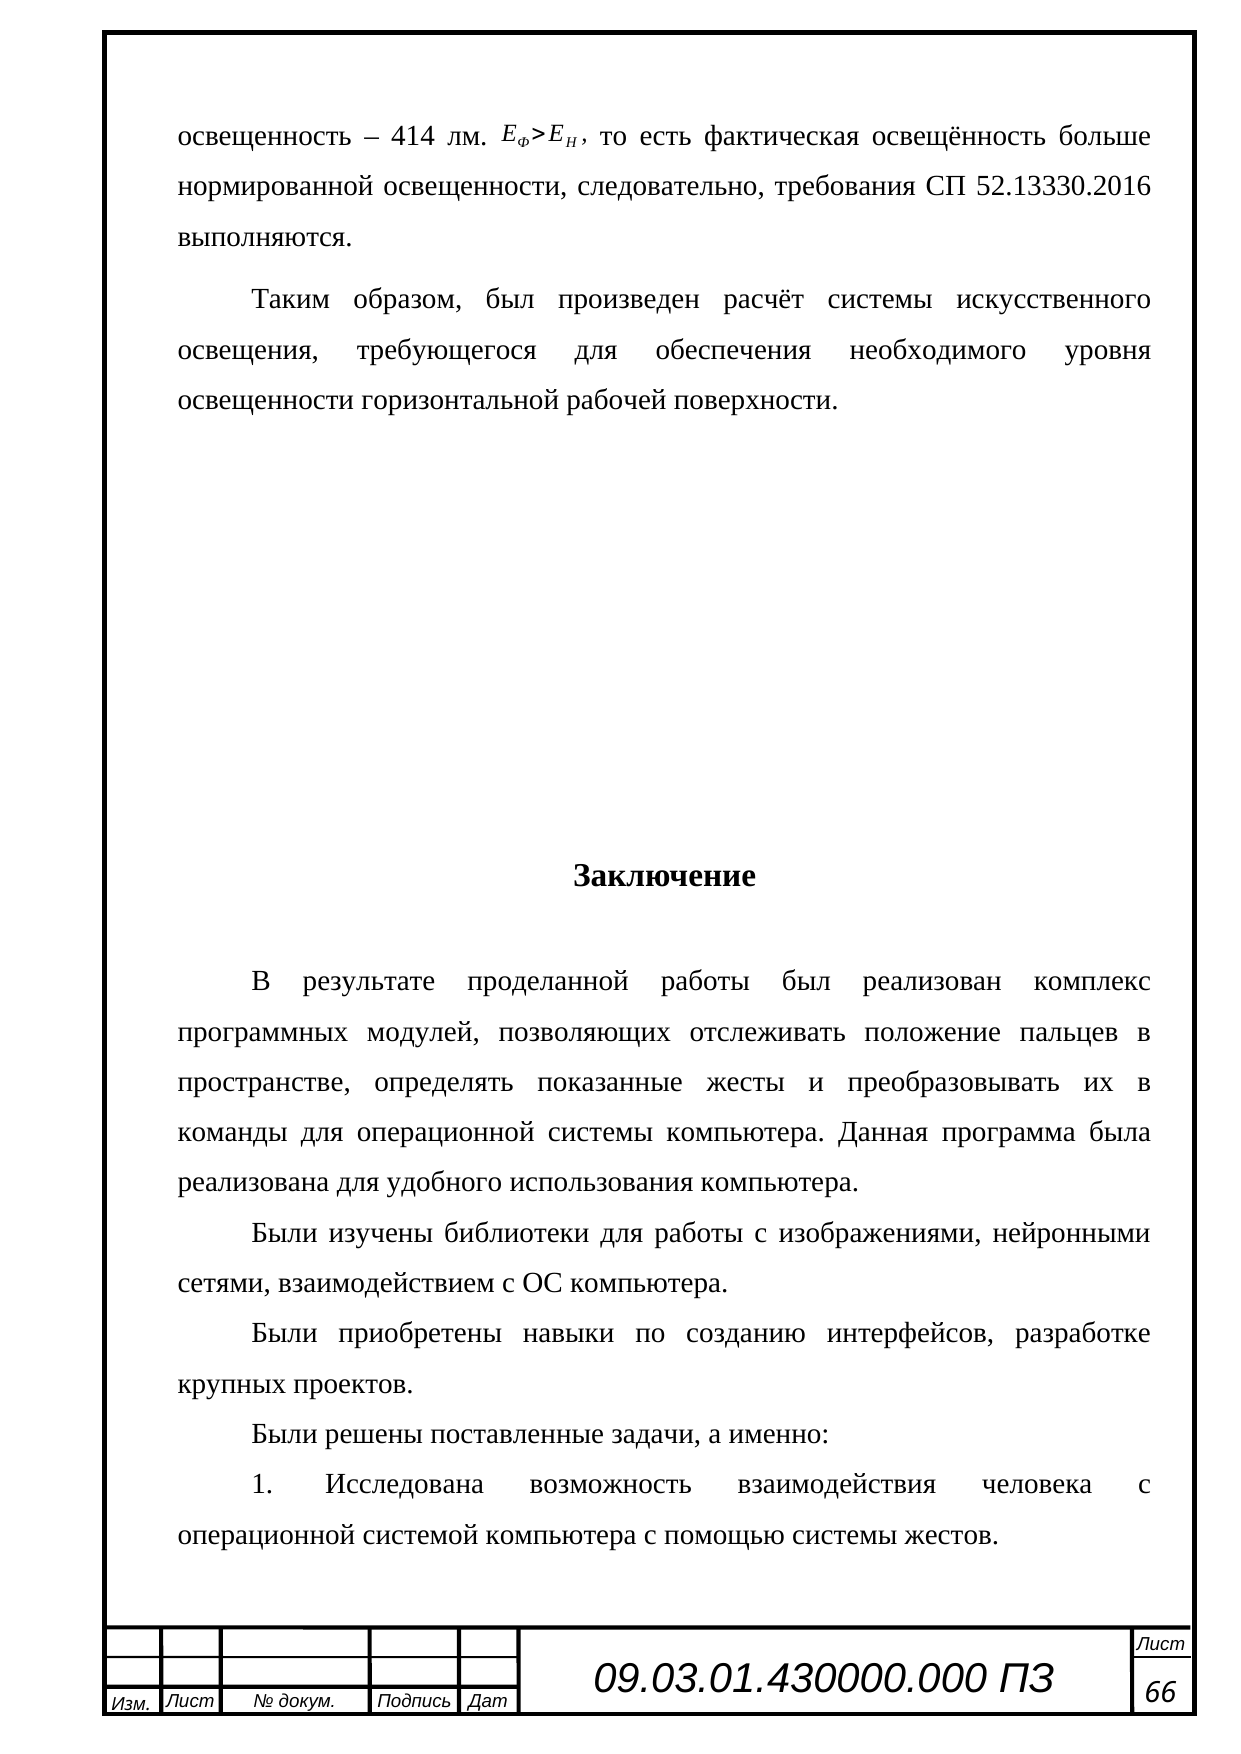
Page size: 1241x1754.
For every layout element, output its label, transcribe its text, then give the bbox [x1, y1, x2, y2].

text Были изучены библиотеки для работы с изображениями, нейронными сетями, взаимодействием с ОС компьютера. [177, 1215, 1152, 1299]
text Таким образом, был произведен расчёт системы искусственного освещения, требующегося для обеспечения необходимого уровня освещенности горизонтальной рабочей поверхности. [177, 282, 1152, 416]
text Были решены поставленные задачи, а именно: [177, 1416, 1152, 1450]
text Были приобретены навыки по созданию интерфейсов, разработке крупных проектов. [177, 1316, 1152, 1399]
subtitle Заключение [177, 856, 1152, 894]
list Исследована возможность взаимодействия человека с операционной системой компьютера с помощью системы жестов. [177, 1466, 1152, 1550]
text В результате проделанной работы был реализован комплекс программных модулей, позволяющих отслеживать положение пальцев в пространстве, определять показанные жесты и преобразовывать их в команды для операционной системы компьютера. Данная программа была реализована для удобного использования компьютера. [177, 963, 1152, 1198]
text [177, 118, 1152, 252]
